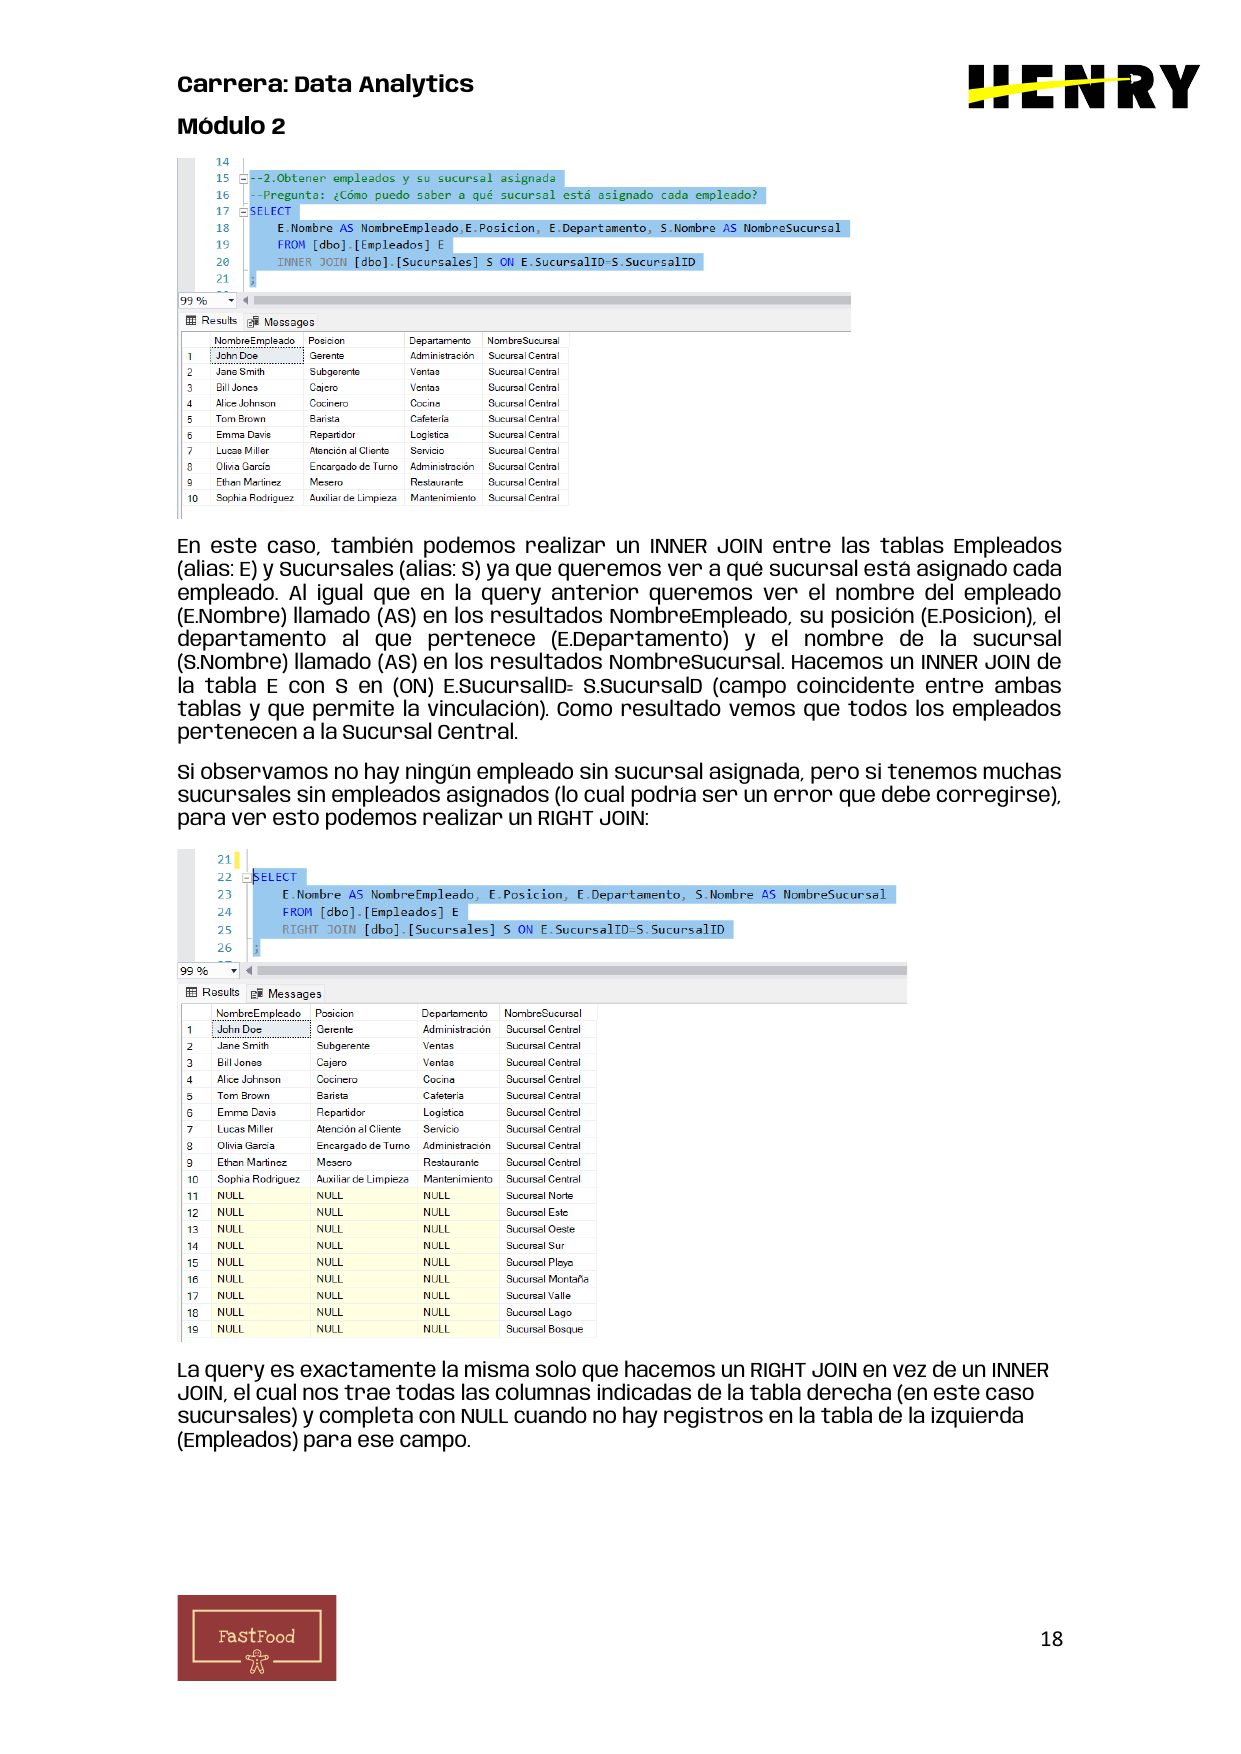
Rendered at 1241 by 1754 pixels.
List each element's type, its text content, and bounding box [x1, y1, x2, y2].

picture [949, 30, 1232, 140]
picture [177, 849, 908, 1342]
picture [177, 158, 851, 519]
subtitle En este caso, también podemos realizar un INNER JOIN entre las tablas Empleados (alias: E) y Sucursales (alias: S) ya que queremos ver a qué sucursal está asignado cada empleado. Al igual que en la query anterior queremos ver el nombre del empleado (E.Nombre) llamado (AS) en los resultados NombreEmpleado, su posición (E.Posicion), el departamento al que pertenece (E.Departamento) y el nombre de la sucursal (S.Nombre) llamado (AS) en los resultados NombreSucursal. Hacemos un INNER JOIN de la tabla E con S en (ON) E.SucursalID= S.SucursalD (campo coincidente entre ambas tablas y que permite la vinculación). Como resultado vemos que todos los empleados pertenecen a la Sucursal Central. [177, 537, 1063, 744]
text La query es exactamente la misma solo que hacemos un RIGHT JOIN en vez de un INNER JOIN, el cual nos trae todas las columnas indicadas de la tabla derecha (en este caso sucursales) y completa con NULL cuando no hay registros en la tabla de la izquierda (Empleados) para ese campo. [177, 1361, 1063, 1452]
subtitle Si observamos no hay ningún empleado sin sucursal asignada, pero si tenemos muchas sucursales sin empleados asignados (lo cual podría ser un error que debe corregirse), para ver esto podemos realizar un RIGHT JOIN: [177, 763, 1063, 831]
picture [177, 1595, 337, 1681]
